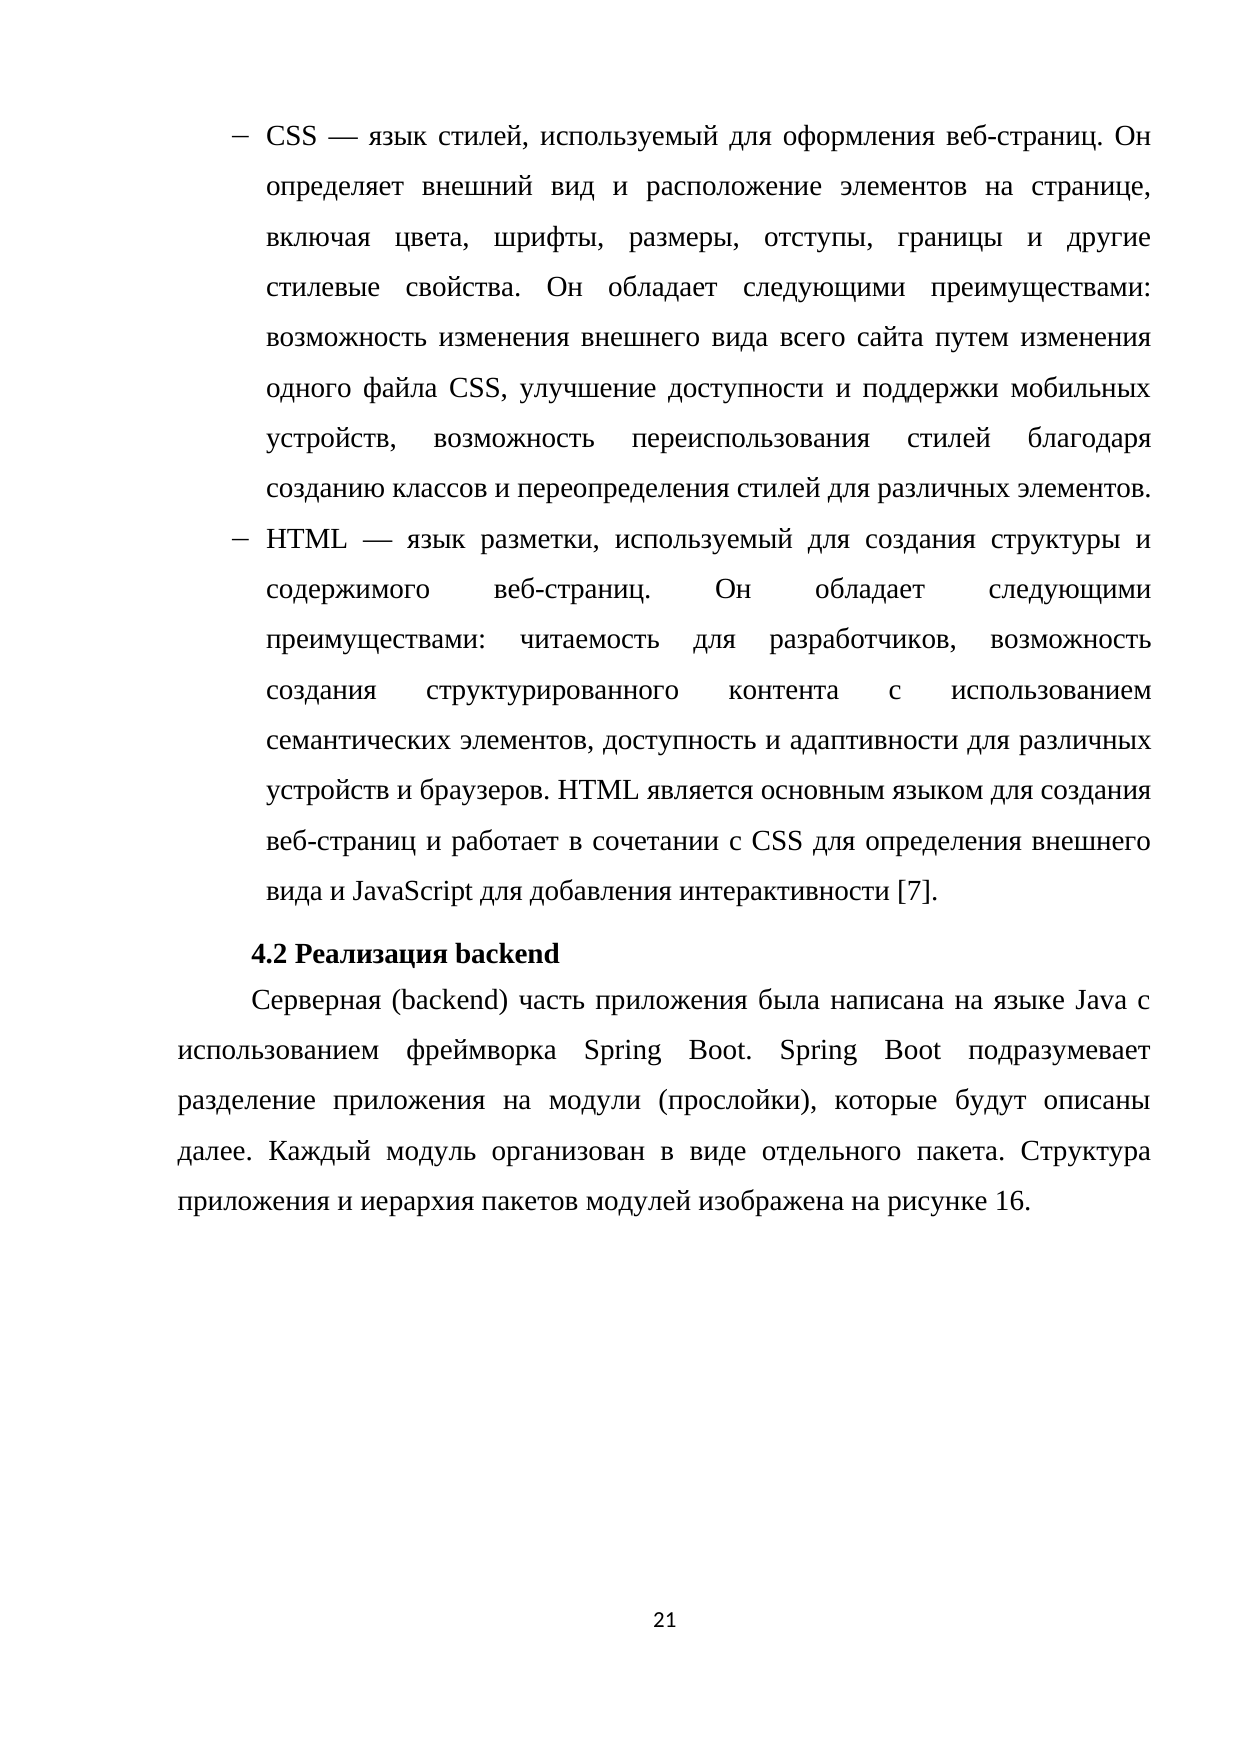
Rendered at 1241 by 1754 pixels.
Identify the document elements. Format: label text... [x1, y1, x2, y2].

text CSS — язык стилей, используемый для оформления веб-страниц. Он определяет внешний вид и расположение элементов на странице, включая цвета, шрифты, размеры, отступы, границы и другие стилевые свойства. Он обладает следующими преимуществами: возможность изменения внешнего вида всего сайта путем изменения одного файла CSS, улучшение доступности и поддержки мобильных устройств, возможность переиспользования стилей благодаря созданию классов и переопределения стилей для различных элементов. [228, 118, 1152, 504]
text Реализация backend [177, 936, 1152, 969]
text Серверная (backend) часть приложения была написана на языке Java с использованием фреймворка Spring Boot. Spring Boot подразумевает разделение приложения на модули (прослойки), которые будут описаны далее. Каждый модуль организован в виде отдельного пакета. Структура приложения и иерархия пакетов модулей изображена на рисунке 16. [177, 982, 1152, 1217]
text HTML — язык разметки, используемый для создания структуры и содержимого веб-страниц. Он обладает следующими преимуществами: читаемость для разработчиков, возможность создания структурированного контента с использованием семантических элементов, доступность и адаптивности для различных устройств и браузеров. HTML является основным языком для создания веб-страниц и работает в сочетании с CSS для определения внешнего вида и JavaScript для добавления интерактивности [7]. [228, 521, 1152, 907]
